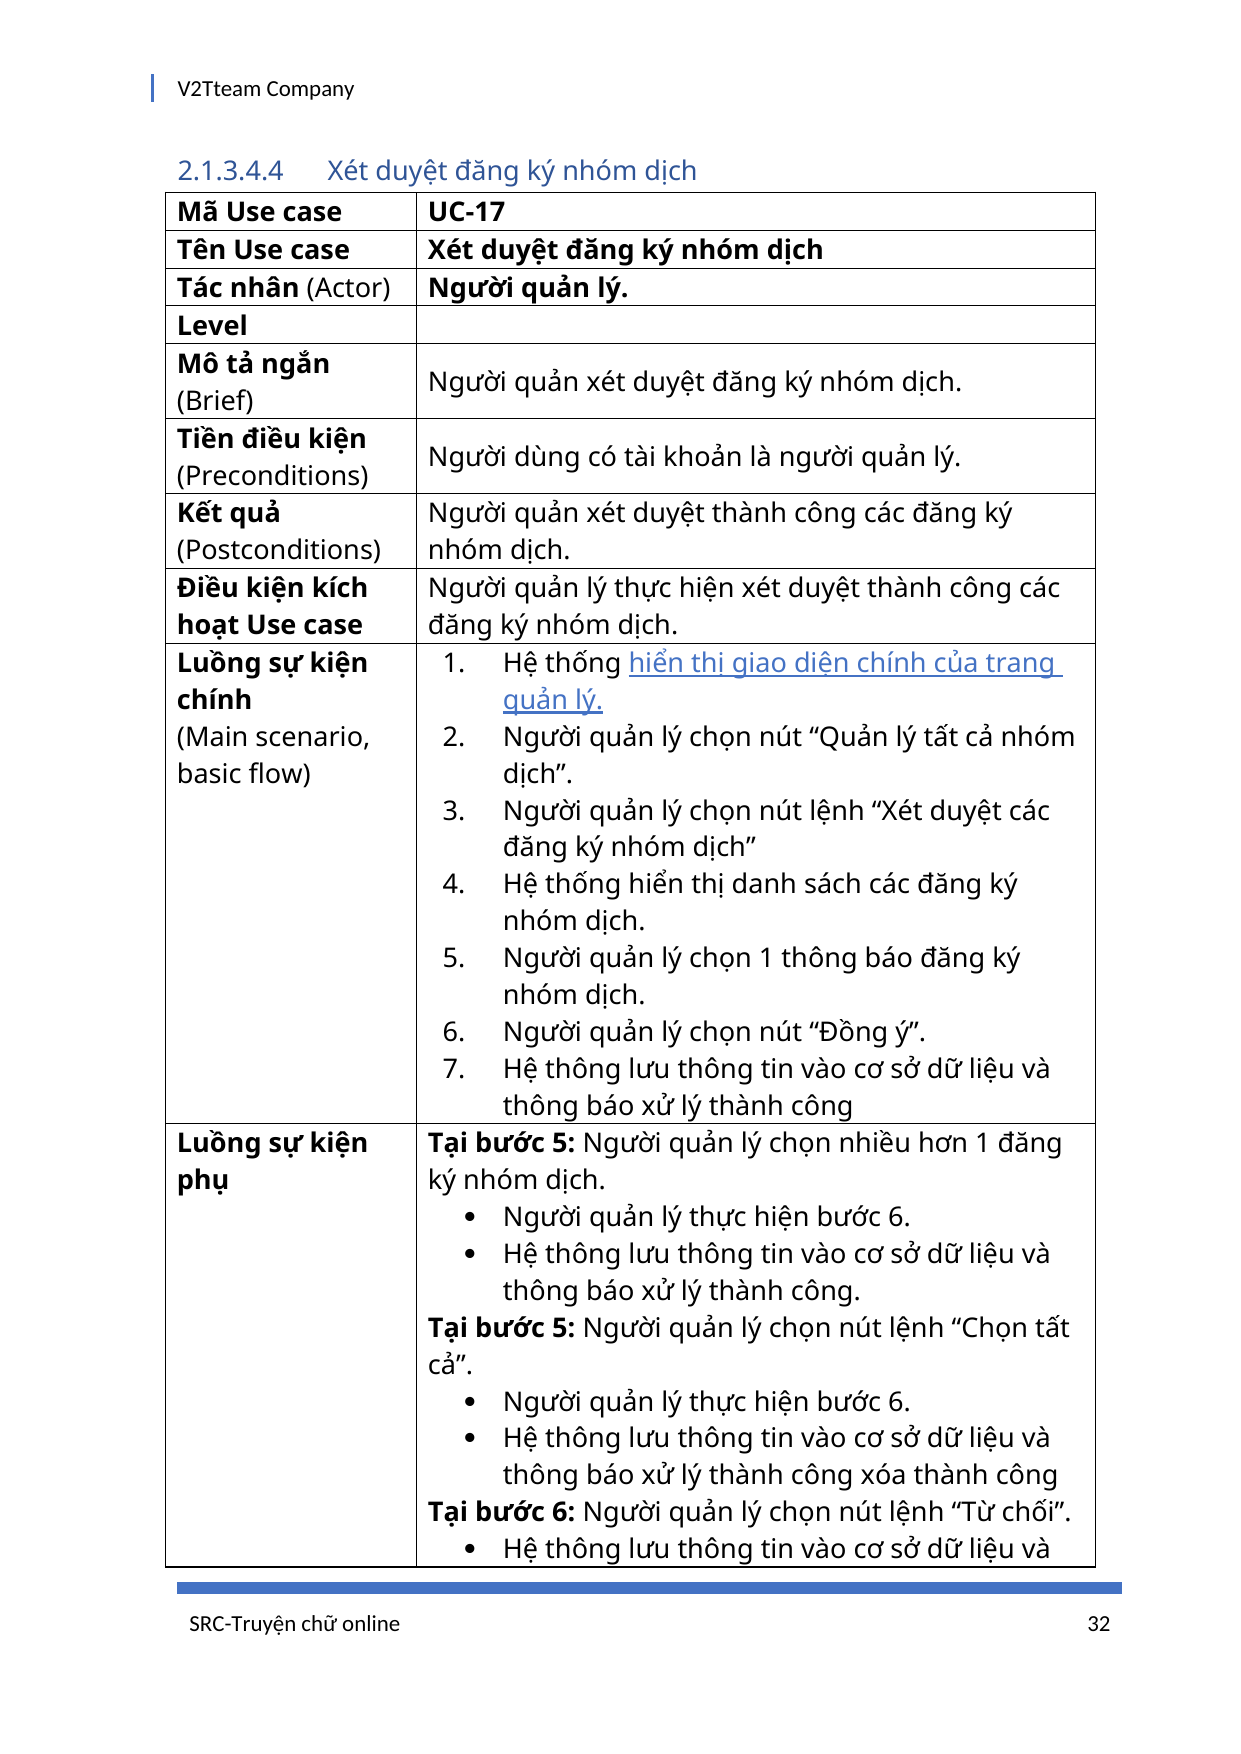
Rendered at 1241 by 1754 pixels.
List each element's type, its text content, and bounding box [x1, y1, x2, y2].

table_cell Mô tả ngắn (Brief) [166, 344, 416, 418]
table_cell Điều kiện kích hoạt Use case [166, 569, 416, 642]
table_cell Hệ thống hiển thị giao diện chính của trang quản lý. Người quản lý chọn nút “Quản lý tất cả nhóm dịch”. Người quản lý chọn nút lệnh “Xét duyệt các đăng ký nhóm dịch” Hệ thống hiển thị danh sách các đăng ký nhóm dịch. Người quản lý chọn 1 thông báo đăng ký nhóm dịch. Người quản lý chọn nút “Đồng ý”. Hệ thông lưu thông tin vào cơ sở dữ liệu và thông báo xử lý thành công [417, 644, 1095, 1123]
table_cell Kết quả (Postconditions) [166, 494, 416, 568]
table_header UC-17 [417, 193, 1095, 229]
table_cell Xét duyệt đăng ký nhóm dịch [417, 231, 1095, 267]
table_header Mã Use case [166, 193, 416, 229]
table_cell Người dùng có tài khoản là người quản lý. [417, 419, 1095, 493]
table_cell Người quản lý. [417, 269, 1095, 305]
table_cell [417, 1124, 1095, 1566]
table_cell Luồng sự kiện phụ [166, 1124, 416, 1566]
subtitle Xét duyệt đăng ký nhóm dịch [177, 152, 1122, 189]
table_cell Người quản xét duyệt đăng ký nhóm dịch. [417, 344, 1095, 418]
table_cell [417, 306, 1095, 343]
table_cell Người quản xét duyệt thành công các đăng ký nhóm dịch. [417, 494, 1095, 568]
table_cell Luồng sự kiện chính (Main scenario, basic flow) [166, 644, 416, 1123]
table_cell Tên Use case [166, 231, 416, 267]
table_cell Tác nhân (Actor) [166, 269, 416, 305]
table_cell Người quản lý thực hiện xét duyệt thành công các đăng ký nhóm dịch. [417, 569, 1095, 642]
table_cell Level [166, 306, 416, 343]
table_cell Tiền điều kiện (Preconditions) [166, 419, 416, 493]
